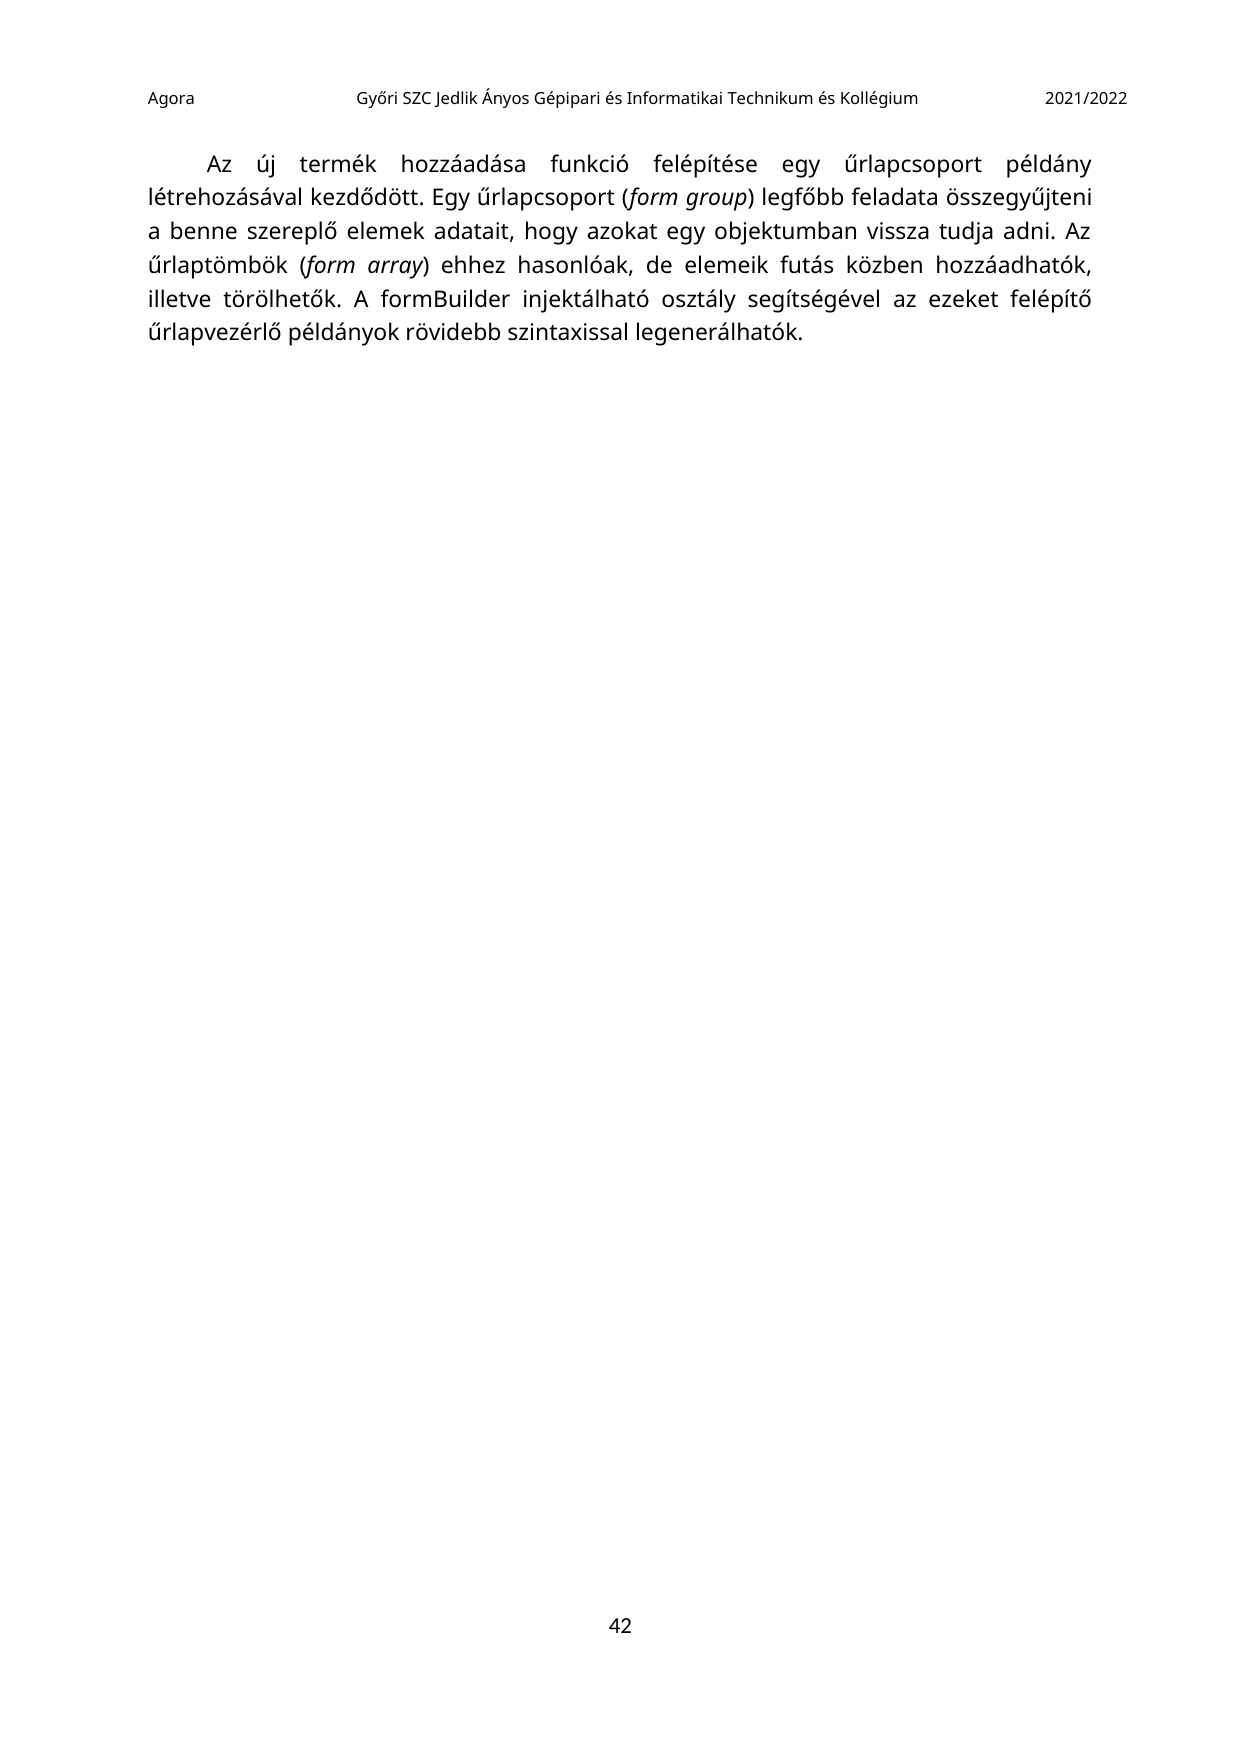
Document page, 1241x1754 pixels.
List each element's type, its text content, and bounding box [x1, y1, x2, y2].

text Az új termék hozzáadása funkció felépítése egy űrlapcsoport példány létrehozásával kezdődött. Egy űrlapcsoport (form group) legfőbb feladata összegyűjteni a benne szereplő elemek adatait, hogy azokat egy objektumban vissza tudja adni. Az űrlaptömbök (form array) ehhez hasonlóak, de elemeik futás közben hozzáadhatók, illetve törölhetők. A formBuilder injektálható osztály segítségével az ezeket felépítő űrlapvezérlő példányok rövidebb szintaxissal legenerálhatók. [148, 148, 1093, 348]
